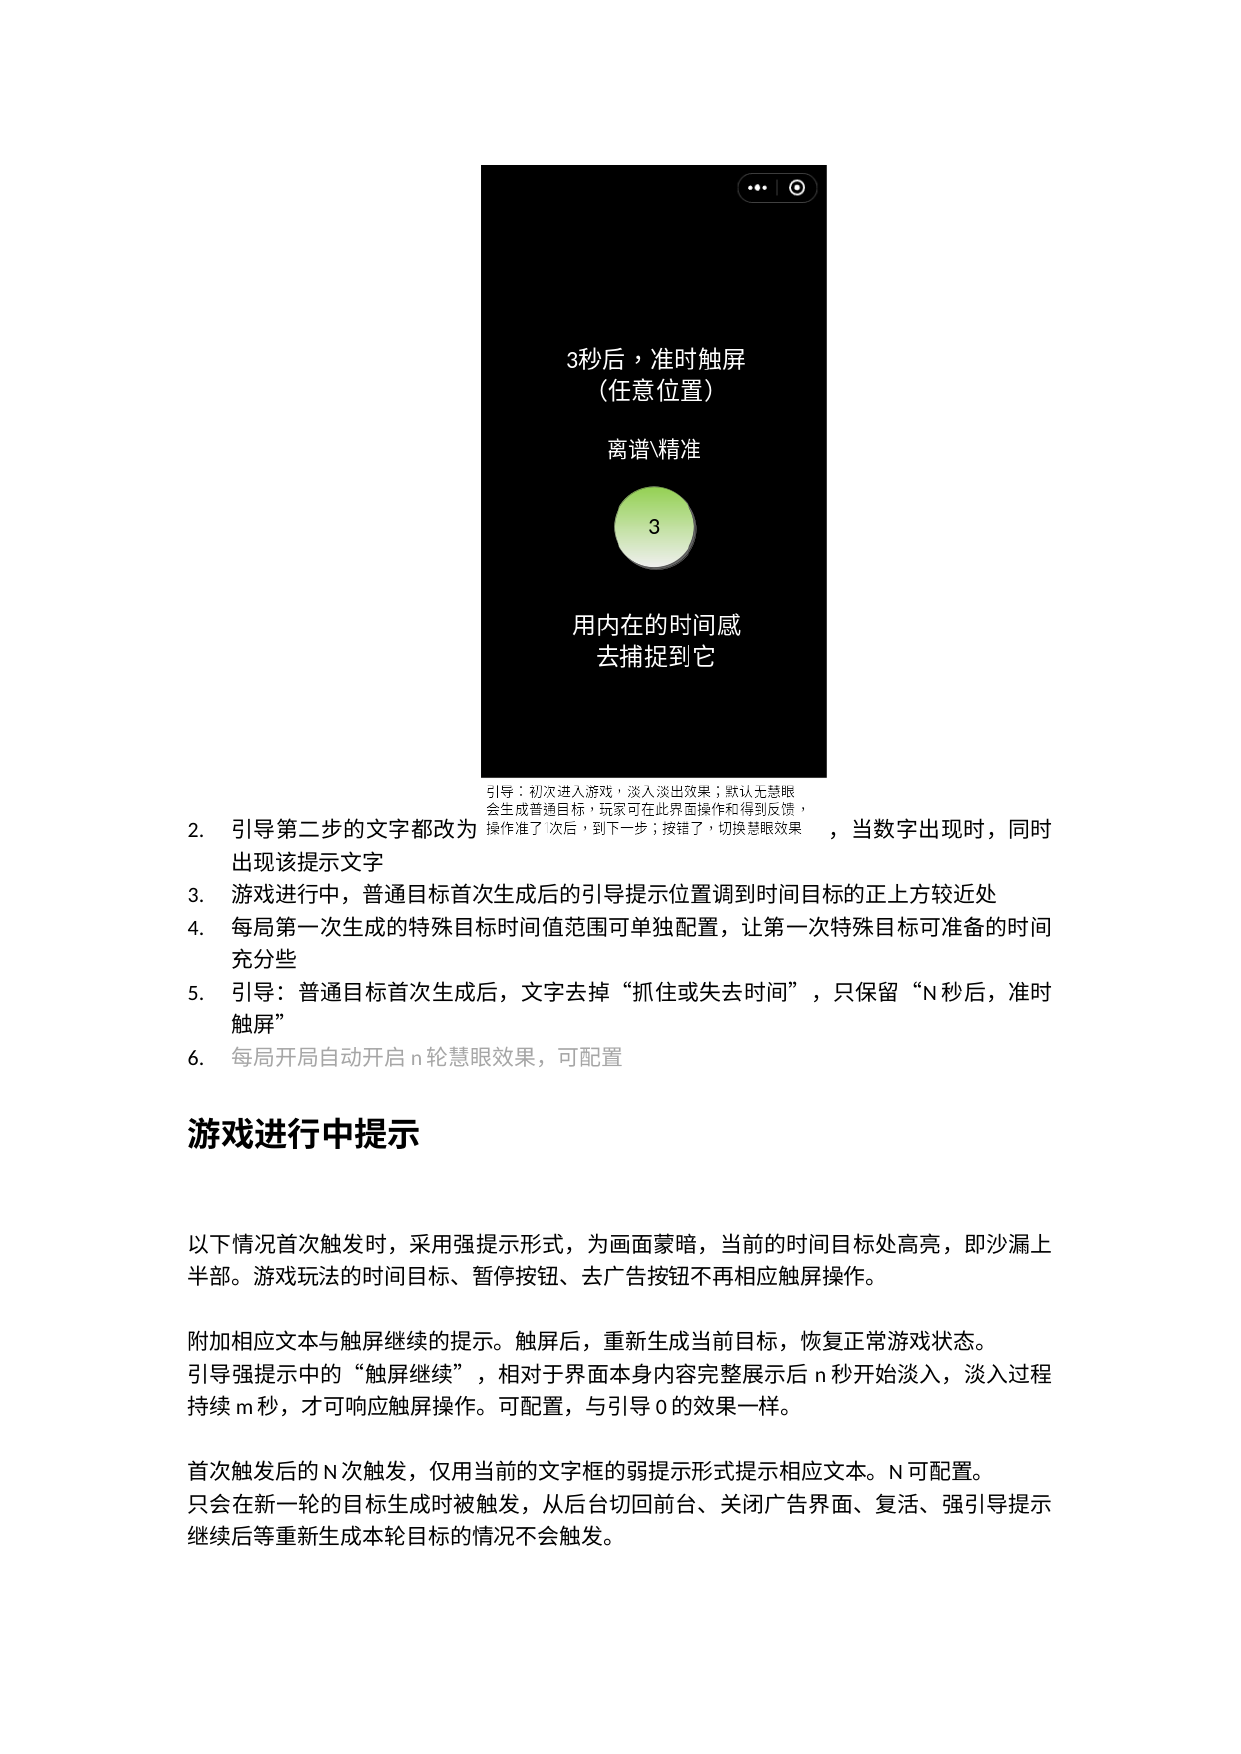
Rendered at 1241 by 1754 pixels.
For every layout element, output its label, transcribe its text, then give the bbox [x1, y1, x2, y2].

subtitle 游戏进行中提示 [187, 1099, 1053, 1164]
text 首次触发后的N次触发，仅用当前的文字框的弱提示形式提示相应文本。N可配置。 [187, 1454, 1053, 1486]
text 附加相应文本与触屏继续的提示。触屏后，重新生成当前目标，恢复正常游戏状态。 [187, 1324, 1053, 1356]
text 只会在新一轮的目标生成时被触发，从后台切回前台、关闭广告界面、复活、强引导提示继续后等重新生成本轮目标的情况不会触发。 [187, 1486, 1053, 1551]
list 引导：普通目标首次生成后，文字去掉“抓住或失去时间”，只保留“N秒后，准时触屏” [187, 974, 1053, 1039]
list 引导第二步的文字都改为，当数字出现时，同时出现该提示文字 [187, 162, 1053, 877]
text 引导强提示中的“触屏继续”，相对于界面本身内容完整展示后n秒开始淡入，淡入过程持续m秒，才可响应触屏操作。可配置，与引导0的效果一样。 [187, 1356, 1053, 1421]
list 游戏进行中，普通目标首次生成后的引导提示位置调到时间目标的正上方较近处 [187, 877, 1053, 909]
list 每局第一次生成的特殊目标时间值范围可单独配置，让第一次特殊目标可准备的时间充分些 [187, 909, 1053, 974]
text 以下情况首次触发时，采用强提示形式，为画面蒙暗，当前的时间目标处高亮，即沙漏上半部。游戏玩法的时间目标、暂停按钮、去广告按钮不再相应触屏操作。 [187, 1226, 1053, 1291]
list 每局开局自动开启n轮慧眼效果，可配置 [187, 1039, 1053, 1072]
